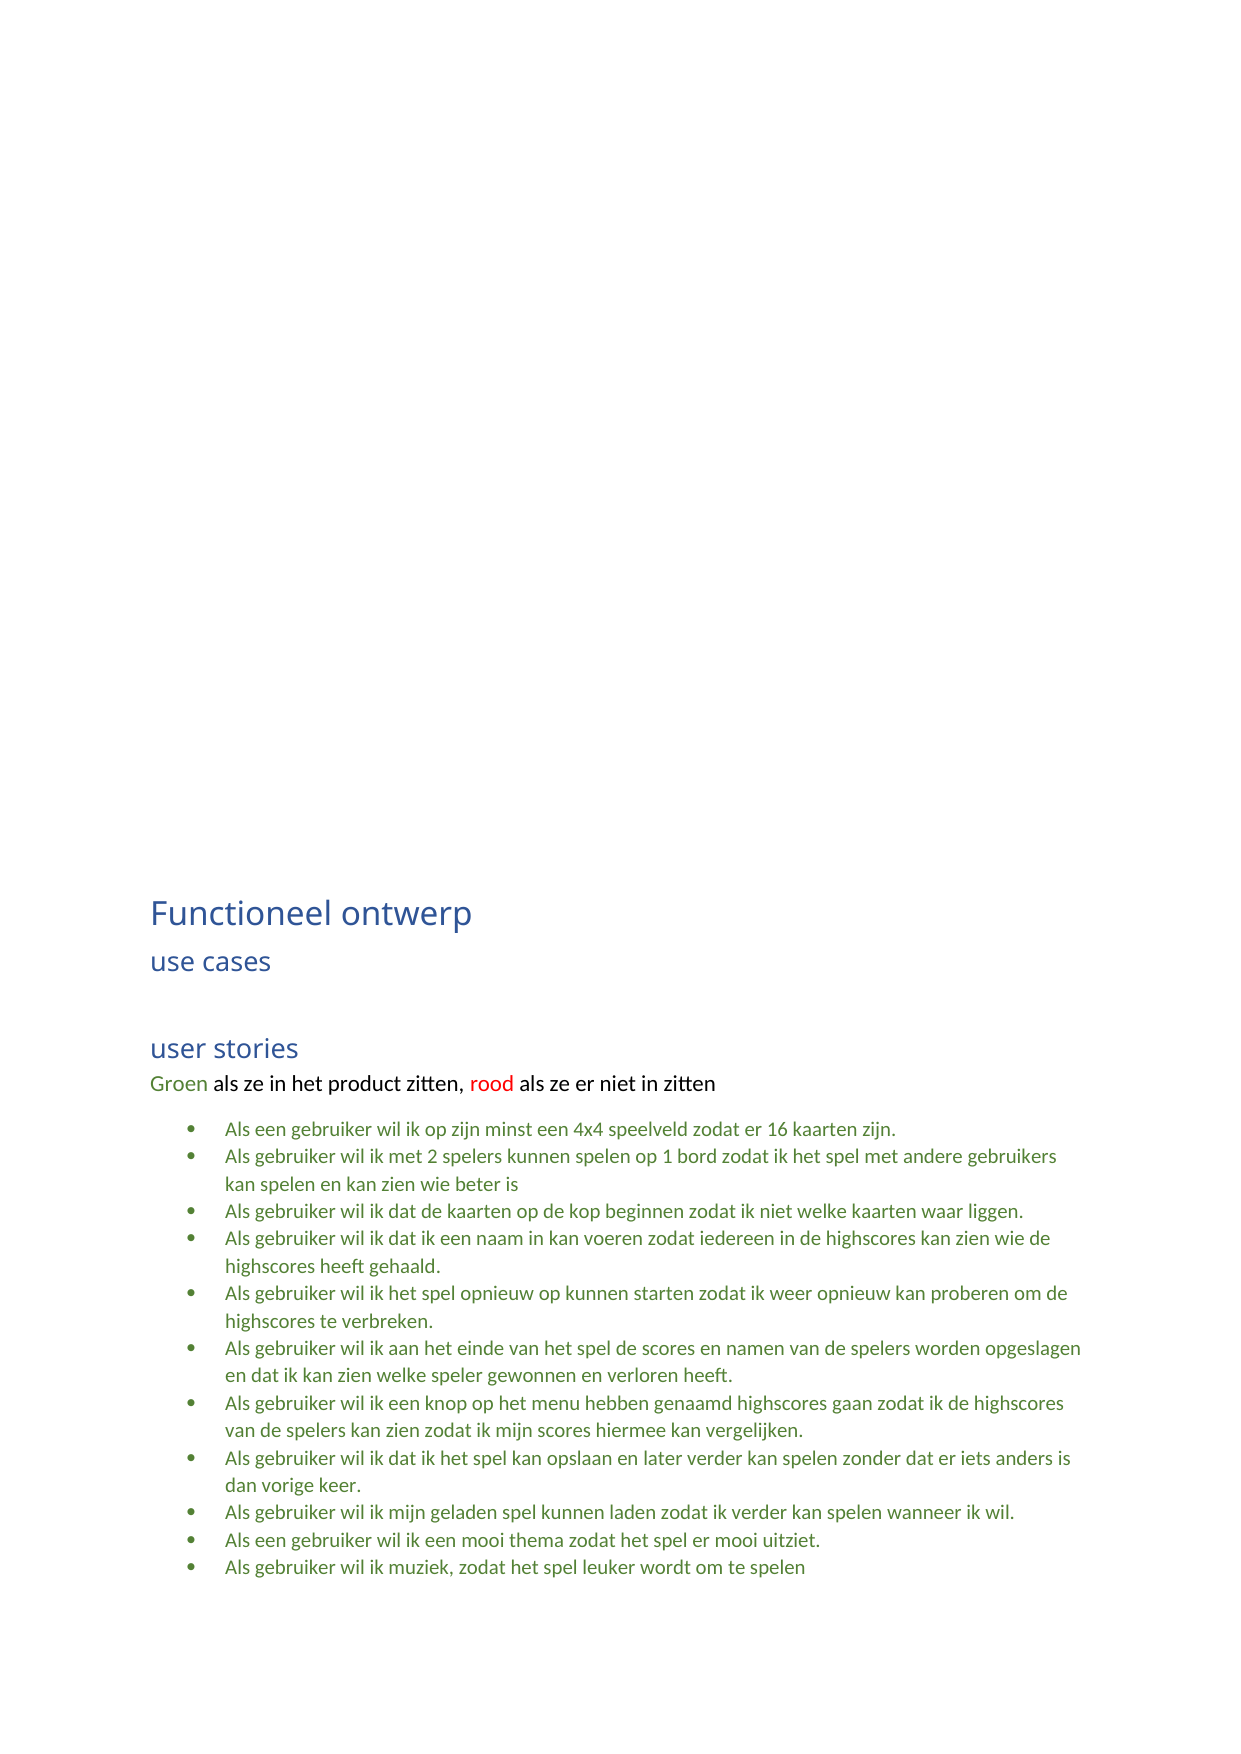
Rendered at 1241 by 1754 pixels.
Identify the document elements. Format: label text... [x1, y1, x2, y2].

subtitle Functioneel ontwerp [150, 889, 1090, 935]
subtitle use cases [150, 943, 1090, 979]
list Als gebruiker wil ik met 2 spelers kunnen spelen op 1 bord zodat ik het spel met andere gebruikers kan spelen en kan zien wie beter is [187, 1143, 1090, 1196]
list Als een gebruiker wil ik op zijn minst een 4x4 speelveld zodat er 16 kaarten zijn. [187, 1116, 1090, 1141]
list Als gebruiker wil ik het spel opnieuw op kunnen starten zodat ik weer opnieuw kan proberen om de highscores te verbreken. [187, 1280, 1090, 1333]
list Als gebruiker wil ik dat ik een naam in kan voeren zodat iedereen in de highscores kan zien wie de highscores heeft gehaald. [187, 1226, 1090, 1278]
list Als gebruiker wil ik aan het einde van het spel de scores en namen van de spelers worden opgeslagen en dat ik kan zien welke speler gewonnen en verloren heeft. [187, 1335, 1090, 1388]
list Als gebruiker wil ik muziek, zodat het spel leuker wordt om te spelen [187, 1554, 1090, 1580]
list Als een gebruiker wil ik een mooi thema zodat het spel er mooi uitziet. [187, 1527, 1090, 1552]
list Als gebruiker wil ik dat ik het spel kan opslaan en later verder kan spelen zonder dat er iets anders is dan vorige keer. [187, 1445, 1090, 1498]
subtitle user stories [150, 1029, 1090, 1066]
list Als gebruiker wil ik mijn geladen spel kunnen laden zodat ik verder kan spelen wanneer ik wil. [187, 1499, 1090, 1525]
list Als gebruiker wil ik een knop op het menu hebben genaamd highscores gaan zodat ik de highscores van de spelers kan zien zodat ik mijn scores hiermee kan vergelijken. [187, 1390, 1090, 1443]
text Groen als ze in het product zitten, rood als ze er niet in zitten [150, 1069, 1090, 1097]
list Als gebruiker wil ik dat de kaarten op de kop beginnen zodat ik niet welke kaarten waar liggen. [187, 1198, 1090, 1224]
